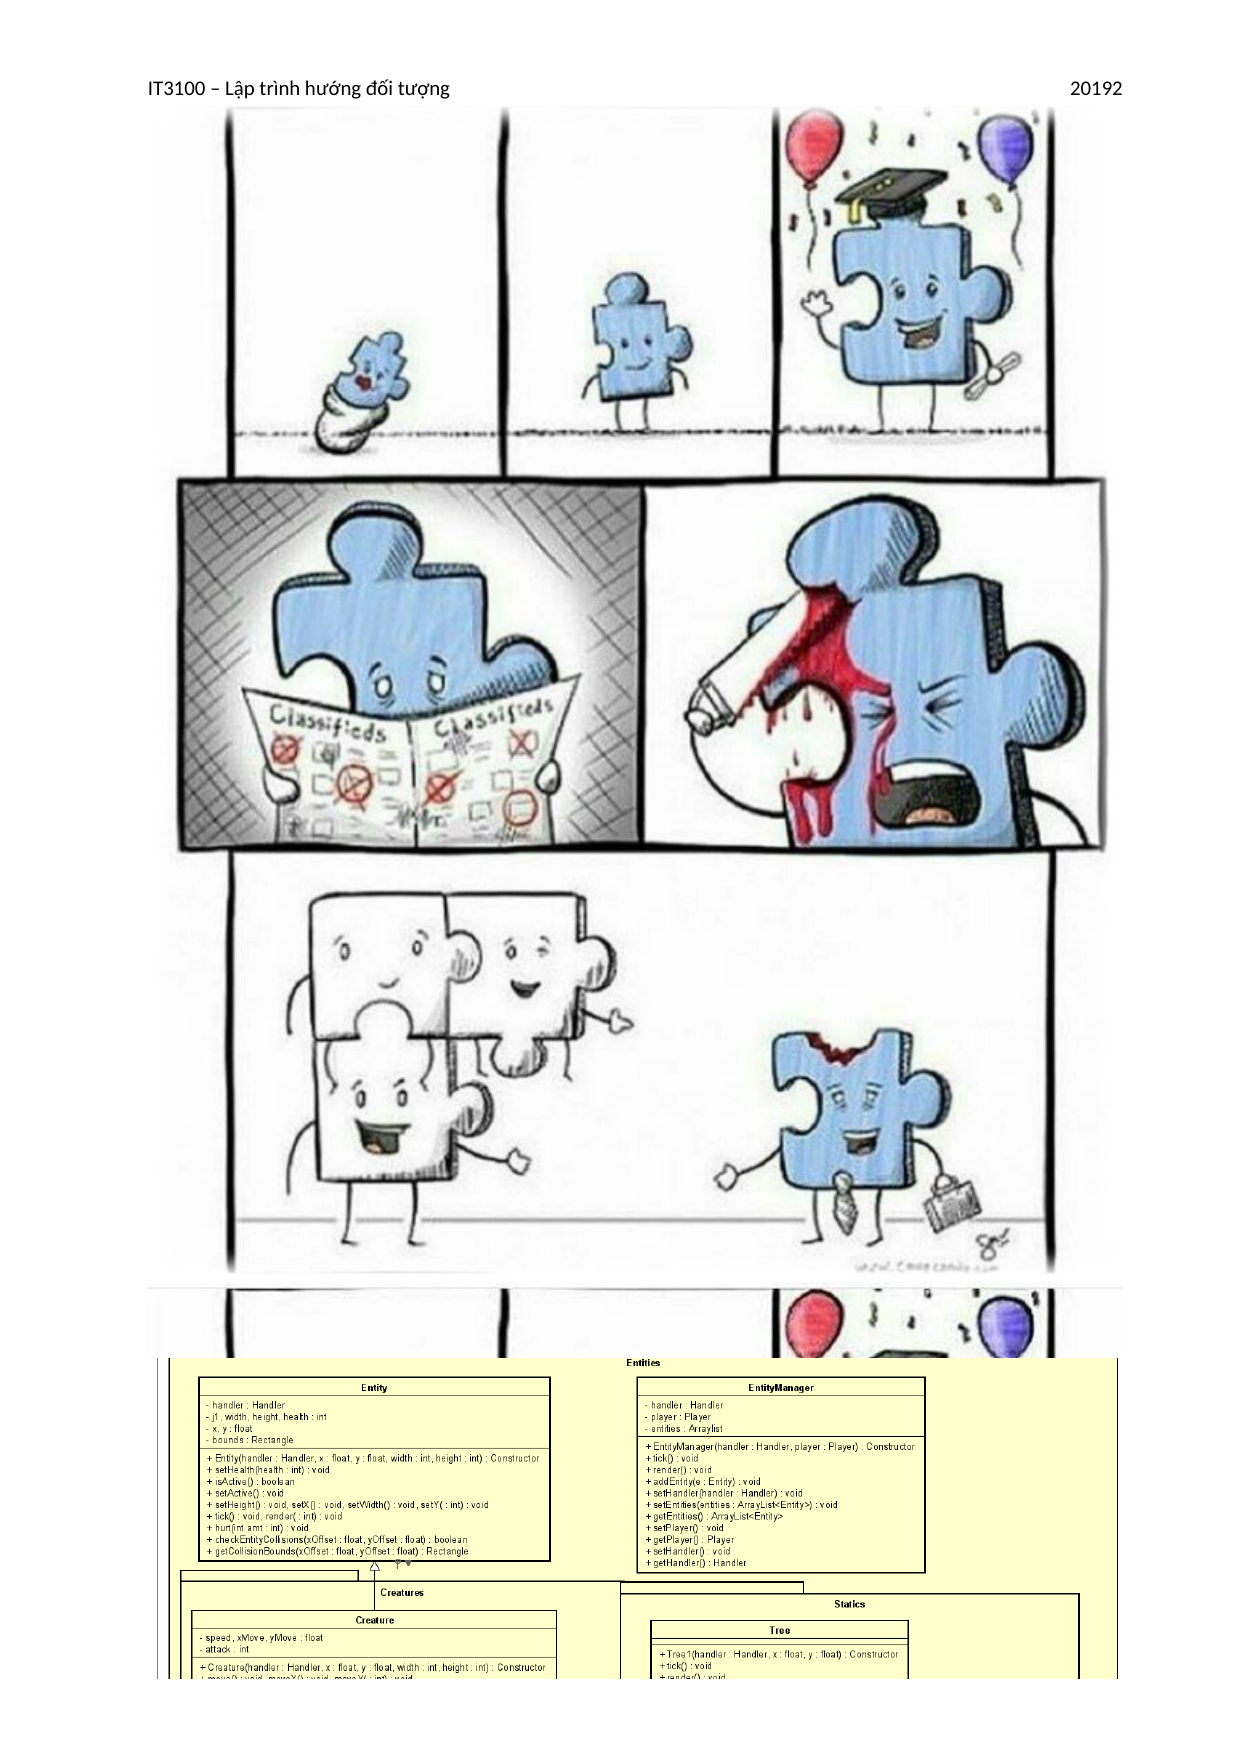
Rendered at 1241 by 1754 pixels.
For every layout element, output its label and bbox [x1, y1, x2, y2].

picture [147, 1282, 1123, 1679]
picture [177, 130, 1093, 1253]
